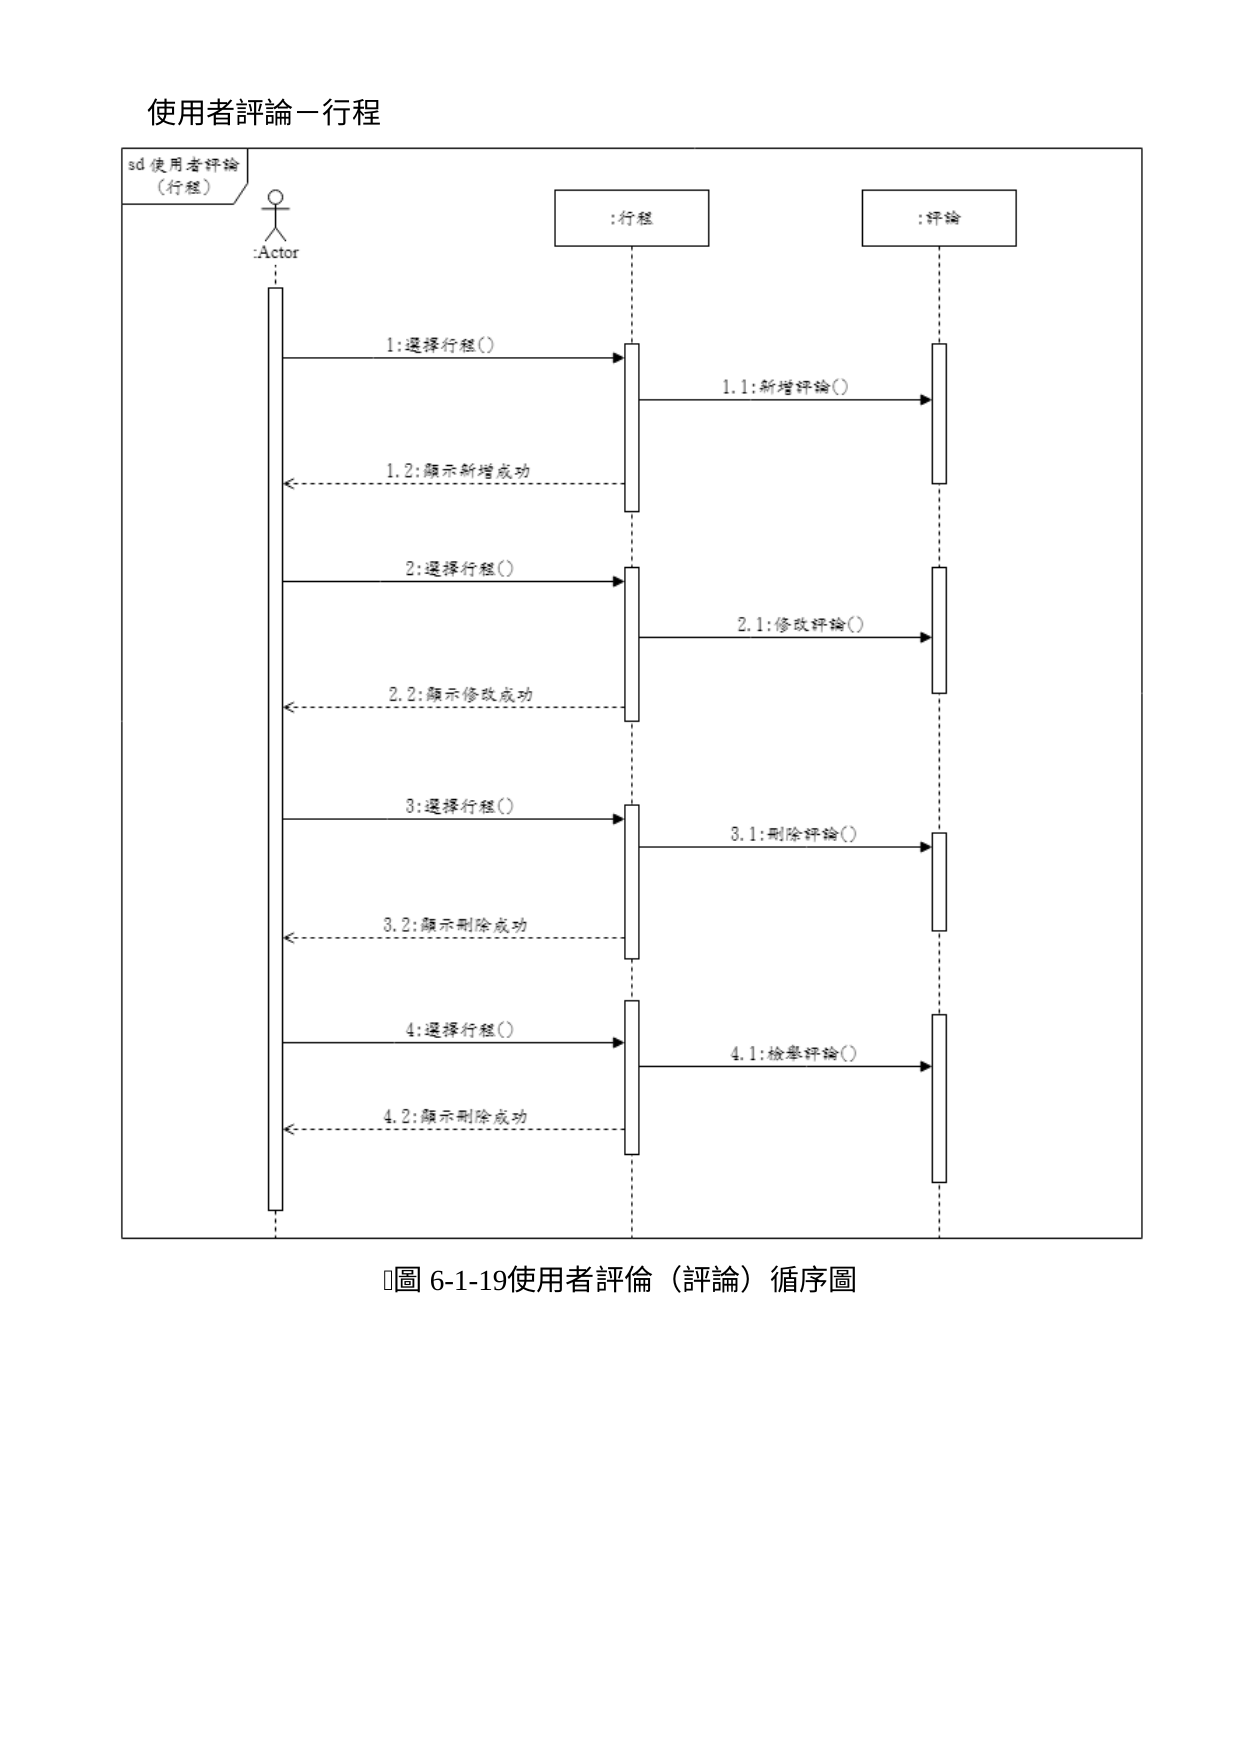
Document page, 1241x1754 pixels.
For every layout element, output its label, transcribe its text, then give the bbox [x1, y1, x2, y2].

picture [99, 131, 1161, 1256]
text 使用者評論－行程 [89, 89, 1152, 132]
